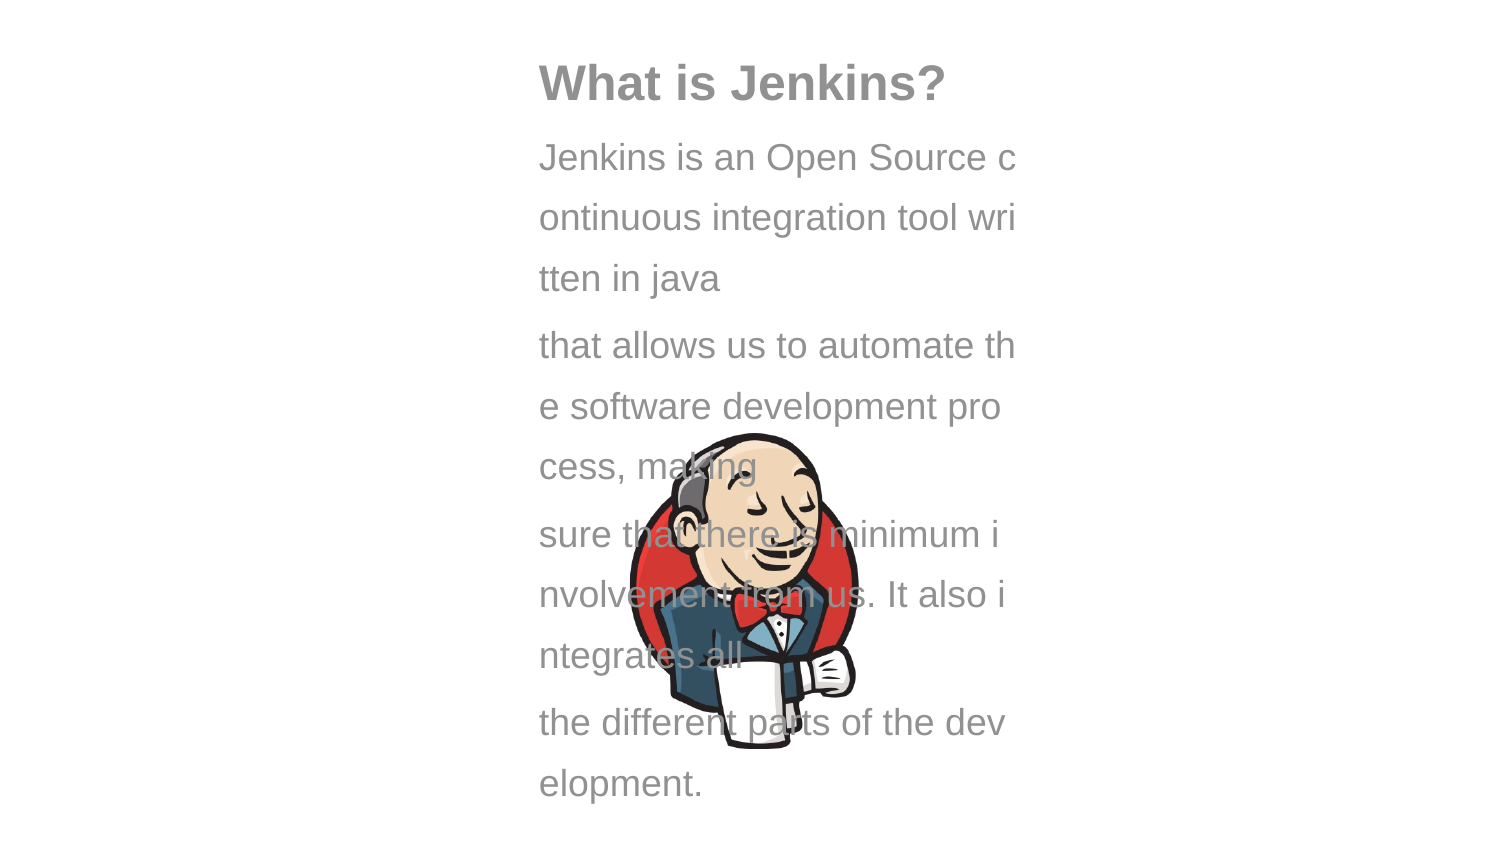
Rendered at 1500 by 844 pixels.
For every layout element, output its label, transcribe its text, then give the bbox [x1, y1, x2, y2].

text sure that there is minimum involvement from us. It also integrates all [539, 499, 1020, 680]
picture [629, 492, 870, 499]
text Jenkins is an Open Source continuous integration tool written in java [539, 122, 1020, 303]
text What is Jenkins? [539, 30, 1020, 118]
text that allows us to automate the software development process, making [539, 310, 1020, 492]
text the different parts of the development. [539, 687, 1020, 808]
picture [629, 680, 870, 687]
